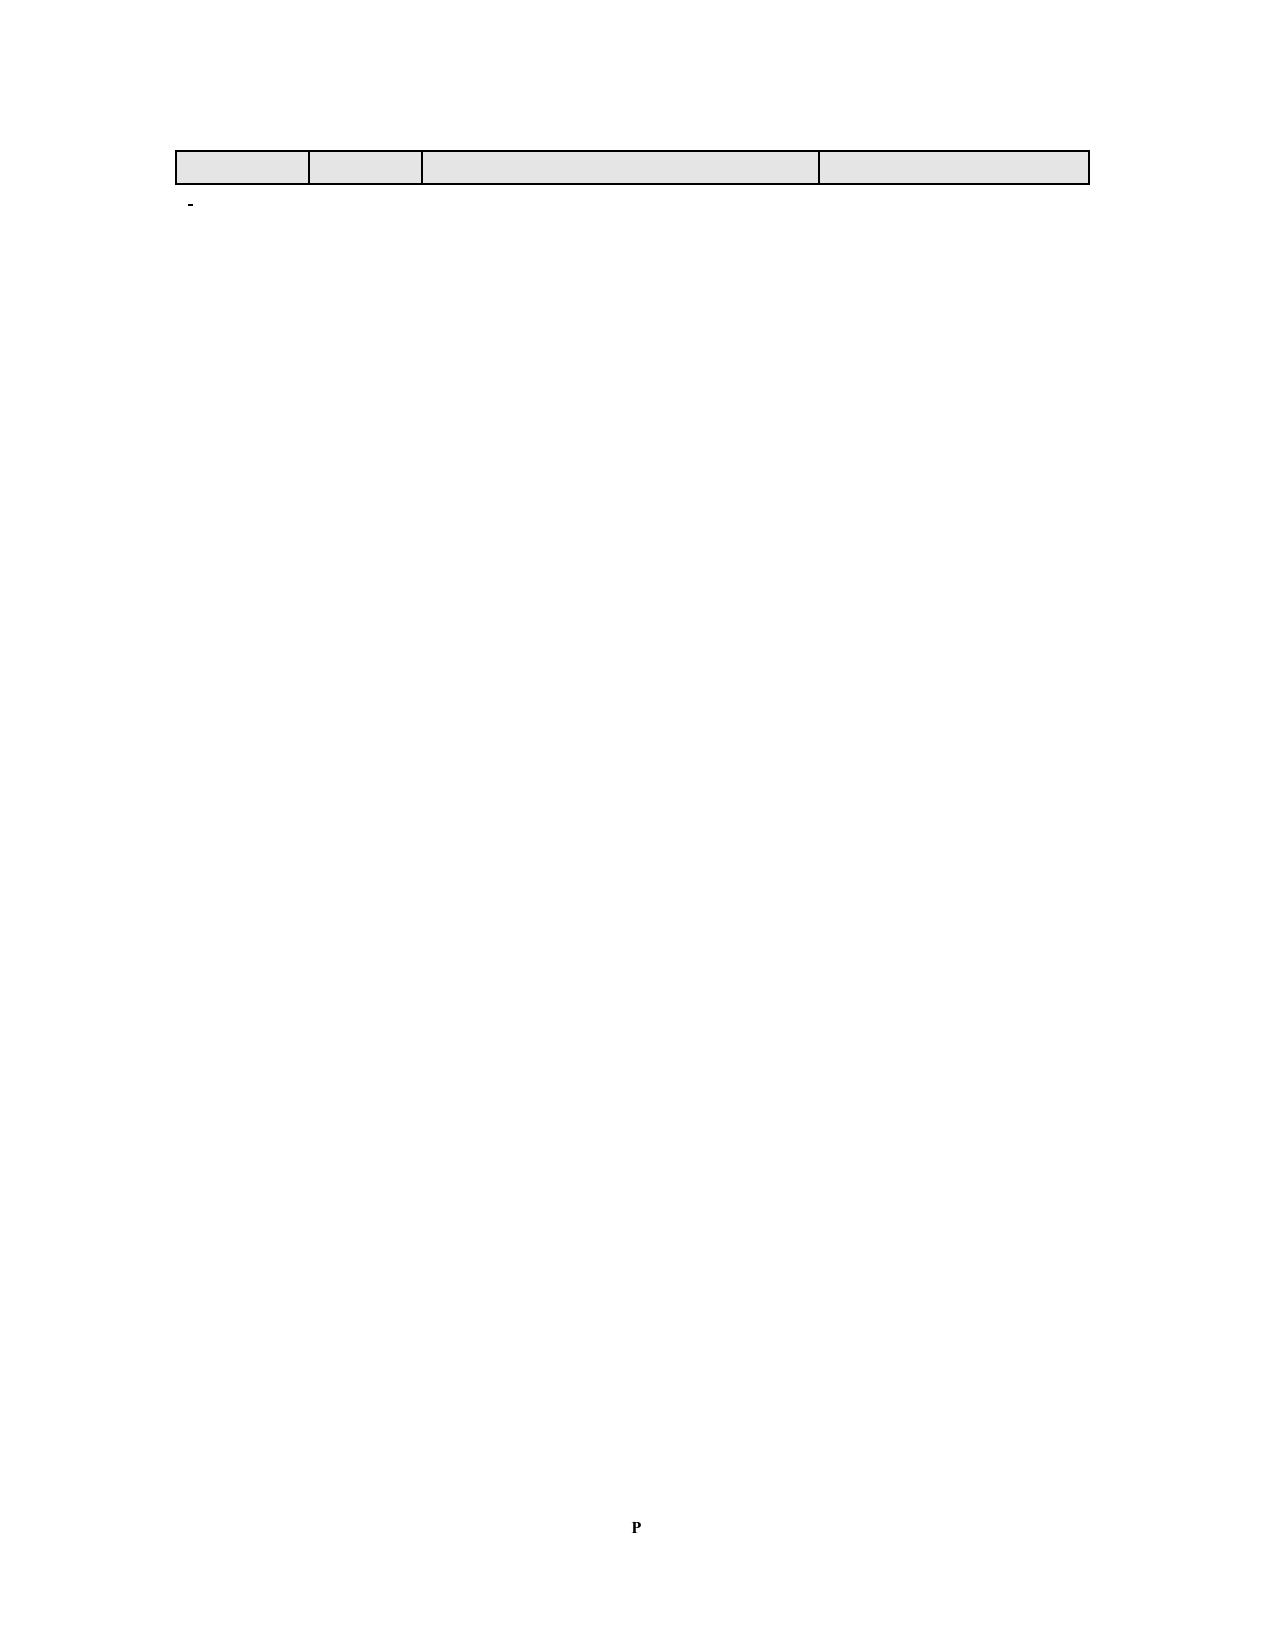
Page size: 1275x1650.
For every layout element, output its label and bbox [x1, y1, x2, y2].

table_cell [177, 152, 308, 183]
table_cell [310, 152, 421, 183]
table_cell [820, 152, 1088, 183]
table_cell [423, 152, 818, 183]
